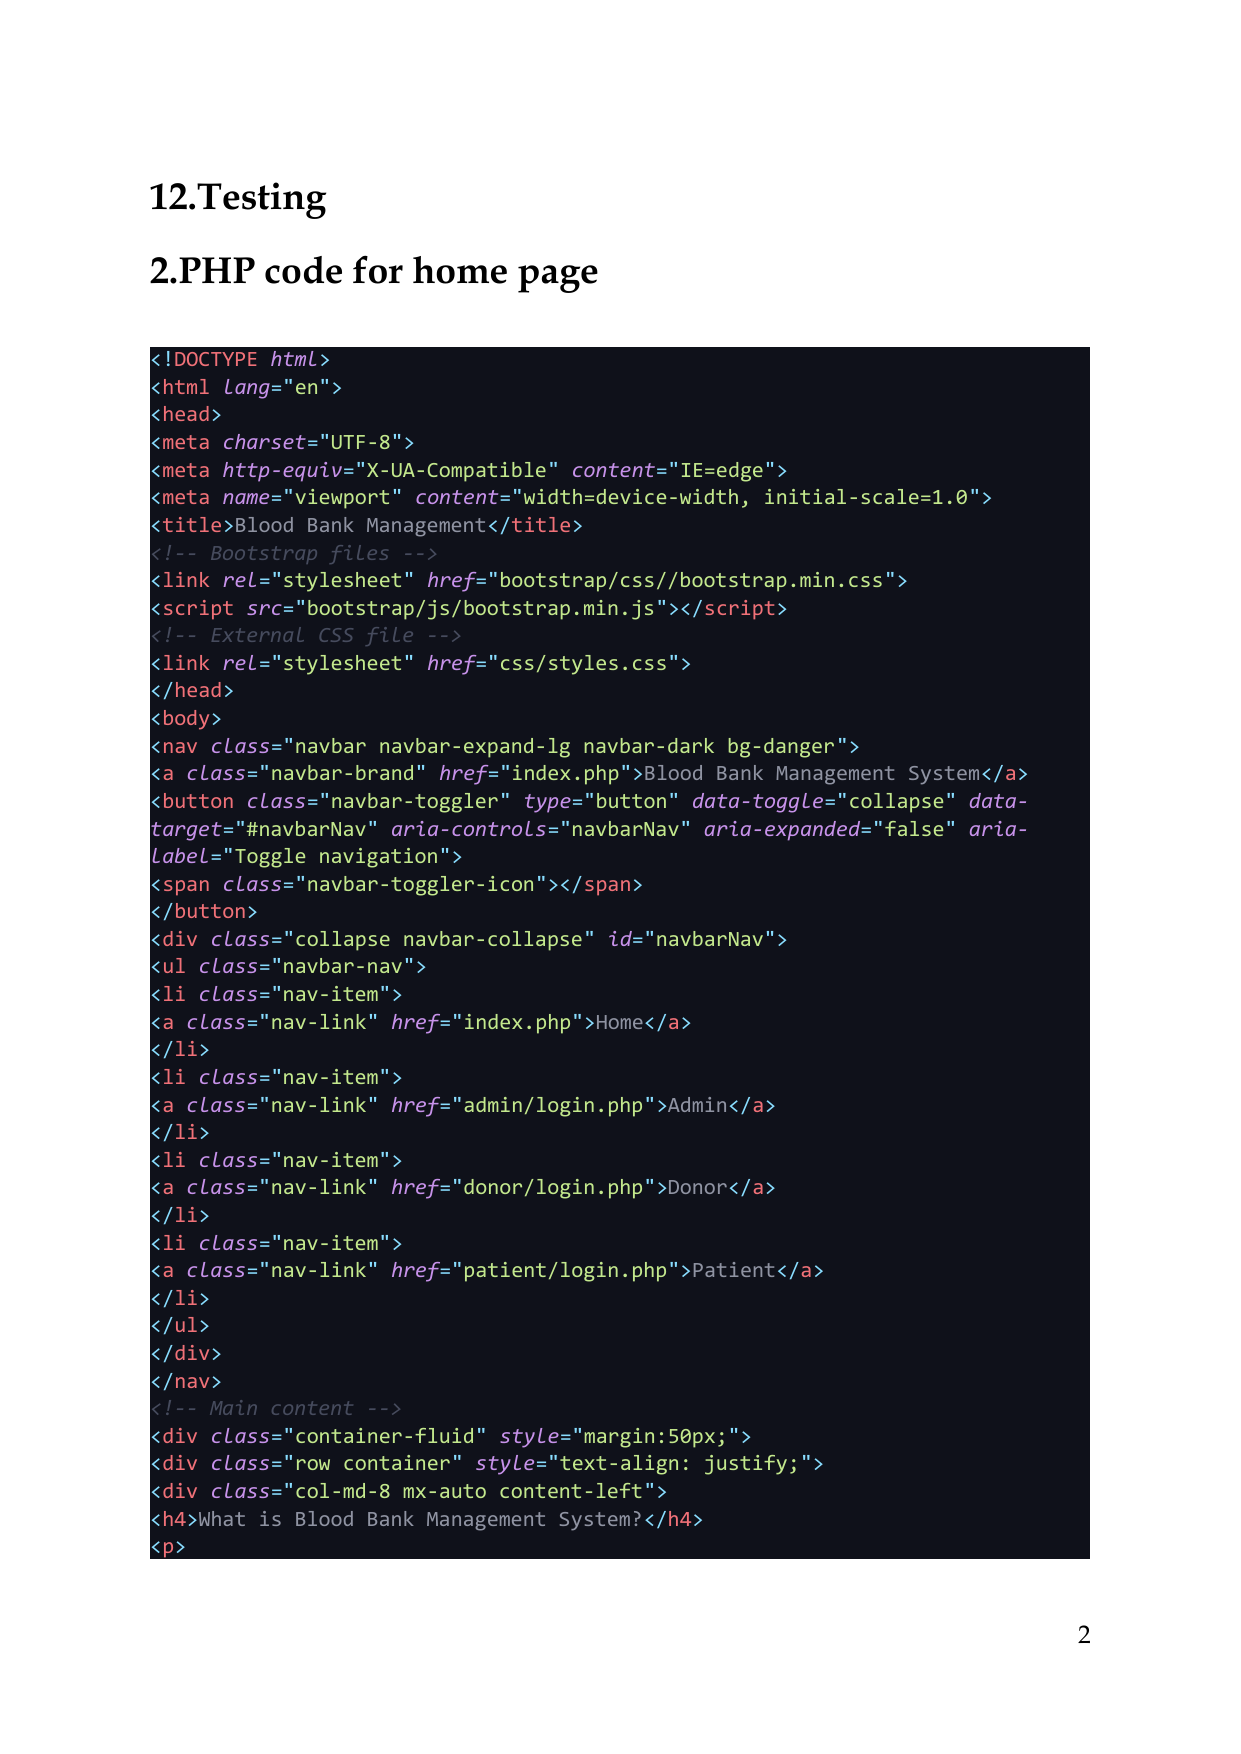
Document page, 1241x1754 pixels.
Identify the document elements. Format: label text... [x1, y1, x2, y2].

text <li class="nav-item"> [150, 1147, 1090, 1173]
text <link rel="stylesheet" href="css/styles.css"> [150, 650, 1090, 676]
text <a class="nav-link" href="patient/login.php">Patient</a> [150, 1258, 1090, 1283]
text <body> [150, 706, 1090, 731]
text </button> [150, 899, 1090, 924]
text <span class="navbar-toggler-icon"></span> [150, 871, 1090, 897]
text <script src="bootstrap/js/bootstrap.min.js"></script> [150, 595, 1090, 621]
text <button class="navbar-toggler" type="button" data-toggle="collapse" data-target="#navbarNav" aria-controls="navbarNav" aria-expanded="false" aria-label="Toggle navigation"> [150, 788, 1090, 869]
text <nav class="navbar navbar-expand-lg navbar-dark bg-danger"> [150, 733, 1090, 759]
text <ul class="navbar-nav"> [150, 954, 1090, 979]
text </head> [150, 678, 1090, 703]
text </li> [150, 1119, 1090, 1145]
text <head> [150, 402, 1090, 427]
text <meta charset="UTF-8"> [150, 429, 1090, 455]
text <a class="navbar-brand" href="index.php">Blood Bank Management System</a> [150, 761, 1090, 786]
text <div class="collapse navbar-collapse" id="navbarNav"> [150, 926, 1090, 952]
text </li> [150, 1202, 1090, 1228]
text <div class="container-fluid" style="margin:50px;"> [150, 1423, 1090, 1449]
text <html lang="en"> [150, 374, 1090, 400]
text <!-- Bootstrap files --> [150, 540, 1090, 566]
text </li> [150, 1037, 1090, 1062]
text <meta http-equiv="X-UA-Compatible" content="IE=edge"> [150, 457, 1090, 483]
text <div class="row container" style="text-align: justify;"> [150, 1451, 1090, 1476]
subtitle 12.Testing [150, 175, 1090, 220]
text </ul> [150, 1313, 1090, 1338]
text <!-- External CSS file --> [150, 623, 1090, 648]
text </nav> [150, 1368, 1090, 1394]
text <p> [150, 1534, 1090, 1559]
text <h4>What is Blood Bank Management System?</h4> [150, 1506, 1090, 1532]
text <div class="col-md-8 mx-auto content-left"> [150, 1478, 1090, 1504]
text <!-- Main content --> [150, 1396, 1090, 1421]
text <title>Blood Bank Management</title> [150, 512, 1090, 538]
text <meta name="viewport" content="width=device-width, initial-scale=1.0"> [150, 485, 1090, 510]
text <!DOCTYPE html> [150, 347, 1090, 372]
text </li> [150, 1285, 1090, 1311]
subtitle 2.PHP code for home page [150, 249, 1090, 294]
text <li class="nav-item"> [150, 982, 1090, 1007]
text <link rel="stylesheet" href="bootstrap/css//bootstrap.min.css"> [150, 567, 1090, 593]
text <li class="nav-item"> [150, 1230, 1090, 1256]
text <li class="nav-item"> [150, 1064, 1090, 1090]
text </div> [150, 1340, 1090, 1366]
text <a class="nav-link" href="admin/login.php">Admin</a> [150, 1092, 1090, 1118]
text <a class="nav-link" href="donor/login.php">Donor</a> [150, 1175, 1090, 1200]
text <a class="nav-link" href="index.php">Home</a> [150, 1009, 1090, 1035]
